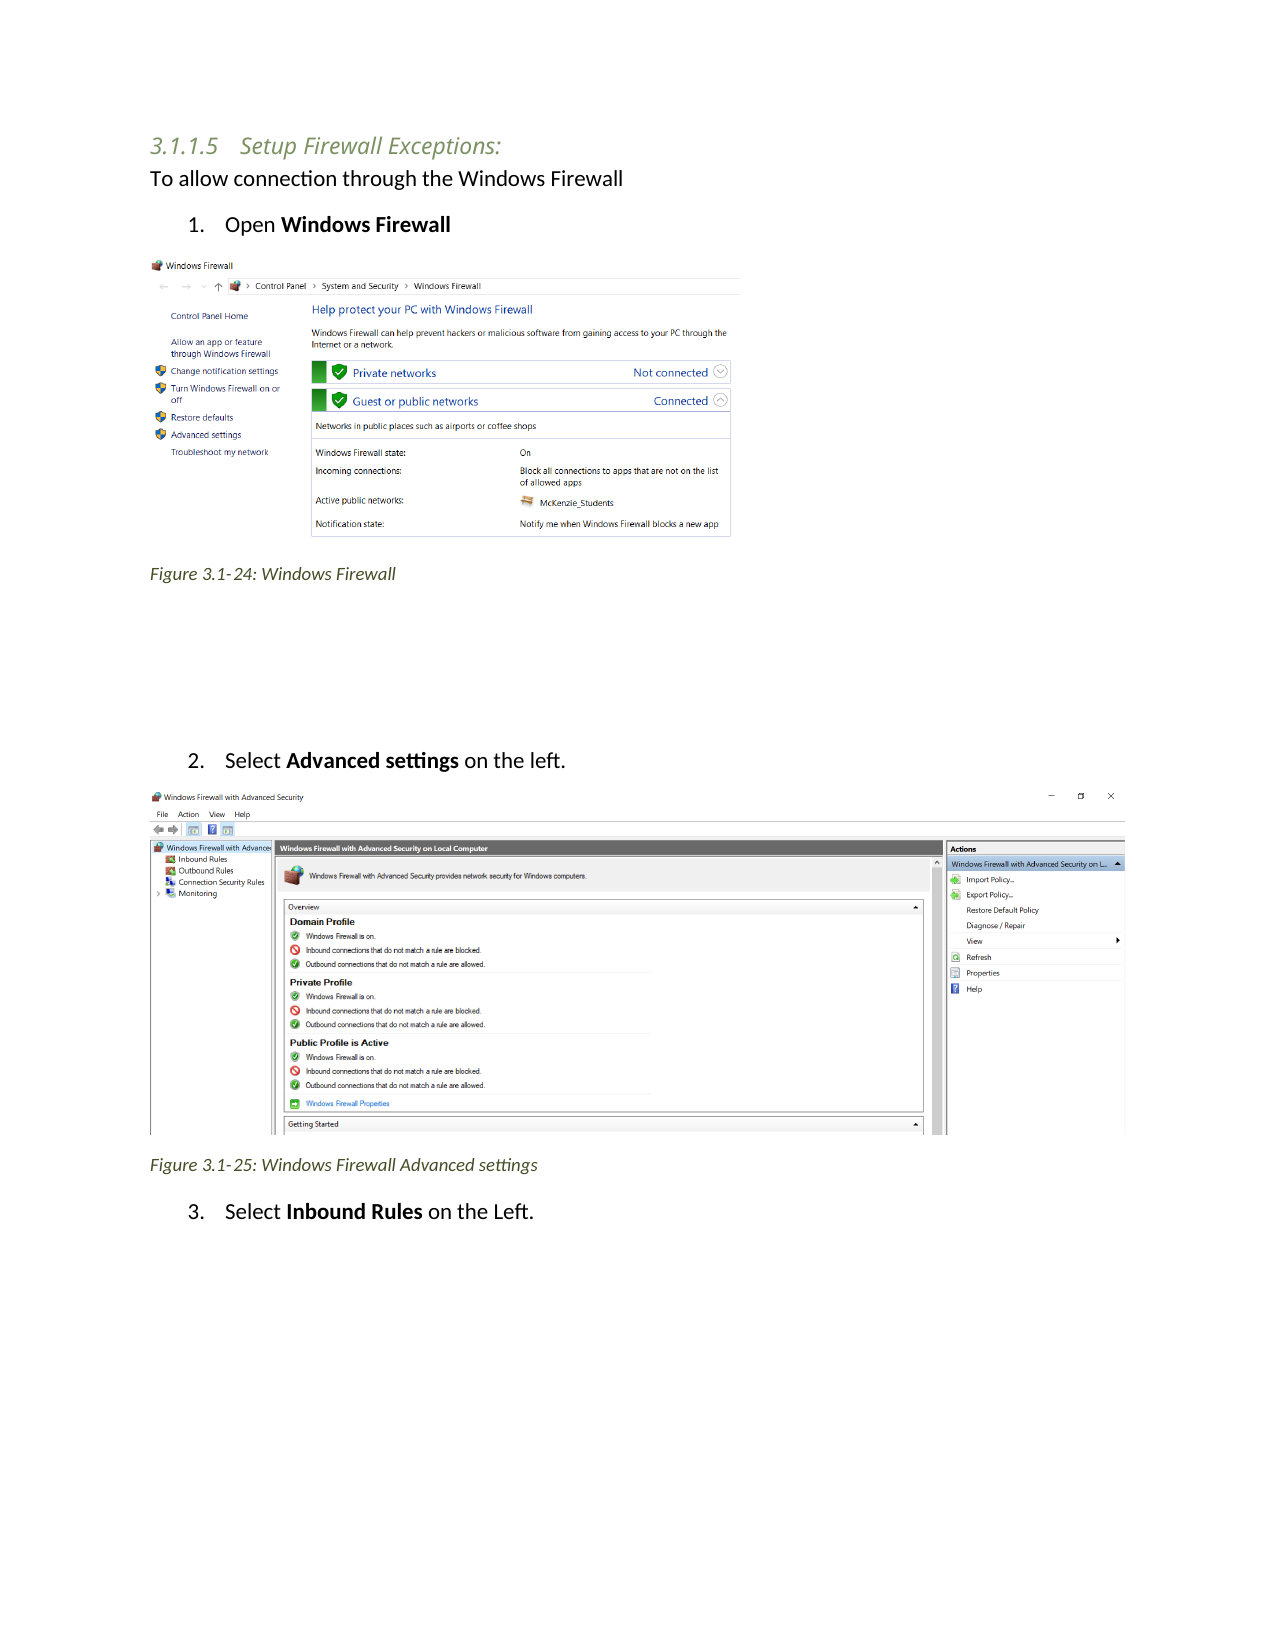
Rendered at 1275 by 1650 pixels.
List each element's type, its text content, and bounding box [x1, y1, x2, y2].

text To allow connection through the Windows Firewall [150, 164, 1125, 192]
text Figure 3.1-14: Windows Firewall [150, 562, 1125, 584]
list Select Advanced settings on the left. [187, 746, 1125, 774]
text Figure 3.1-15: Windows Firewall Advanced settings [150, 1153, 1125, 1176]
subtitle Setup Firewall Exceptions: [150, 130, 1125, 161]
list Select Inbound Rules on the Left. [187, 1197, 1125, 1225]
picture [150, 792, 1125, 1135]
list Open Windows Firewall [187, 211, 1125, 238]
picture [150, 257, 741, 543]
